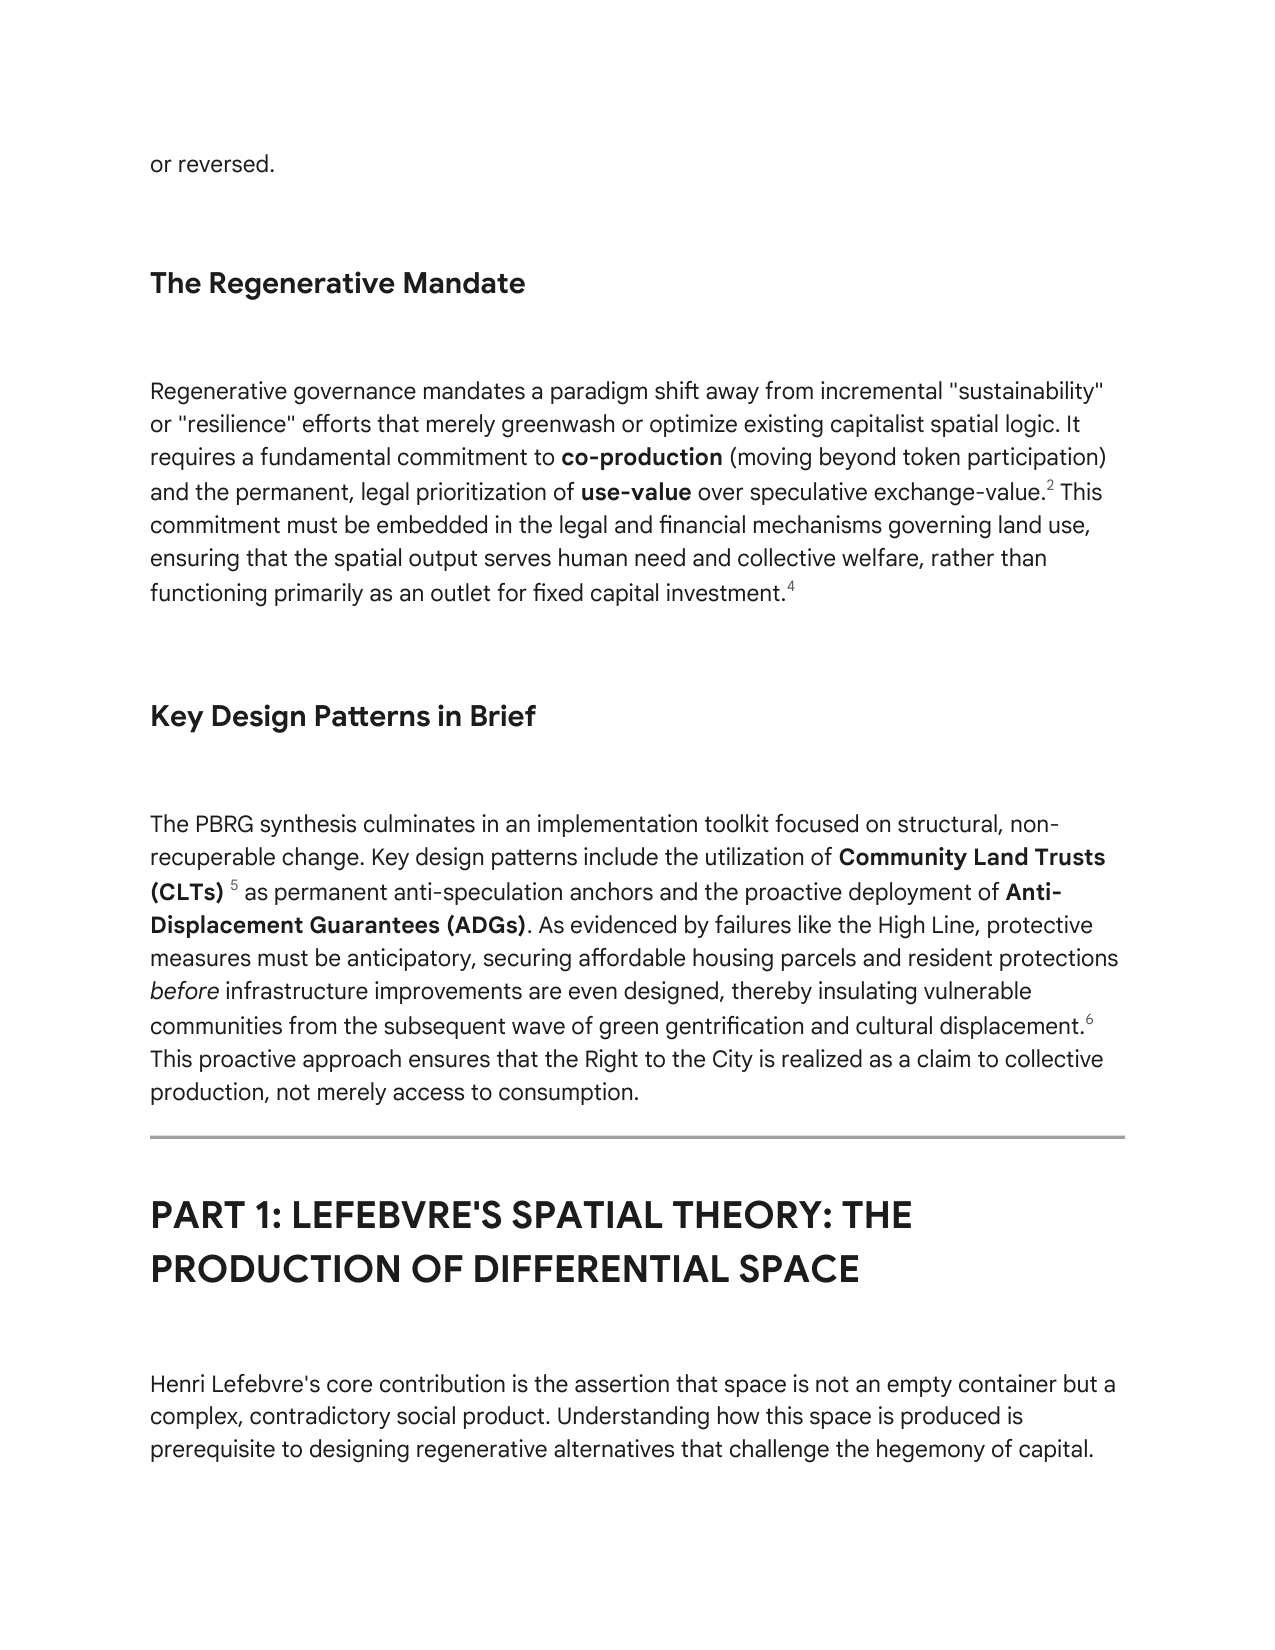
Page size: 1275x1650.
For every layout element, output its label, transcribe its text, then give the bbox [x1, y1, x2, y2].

text The PBRG synthesis culminates in an implementation toolkit focused on structural, non-recuperable change. Key design patterns include the utilization of Community Land Trusts (CLTs) 5 as permanent anti-speculation anchors and the proactive deployment of Anti-Displacement Guarantees (ADGs). As evidenced by failures like the High Line, protective measures must be anticipatory, securing affordable housing parcels and resident protections before infrastructure improvements are even designed, thereby insulating vulnerable communities from the subsequent wave of green gentrification and cultural displacement.6 This proactive approach ensures that the Right to the City is realized as a claim to collective production, not merely access to consumption. [150, 810, 1125, 1107]
subtitle The Regenerative Mandate [150, 265, 1125, 302]
subtitle Key Design Patterns in Brief [150, 698, 1125, 735]
text Henri Lefebvre's core contribution is the assertion that space is not an empty container but a complex, contradictory social product. Understanding how this space is produced is prerequisite to designing regenerative alternatives that challenge the hegemony of capital. [150, 1370, 1125, 1464]
subtitle PART 1: LEFEBVRE'S SPATIAL THEORY: THE PRODUCTION OF DIFFERENTIAL SPACE [150, 1193, 1125, 1293]
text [150, 150, 1125, 179]
text Regenerative governance mandates a paradigm shift away from incremental "sustainability" or "resilience" efforts that merely greenwash or optimize existing capitalist spatial logic. It requires a fundamental commitment to co-production (moving beyond token participation) and the permanent, legal prioritization of use-value over speculative exchange-value.2 This commitment must be embedded in the legal and financial mechanisms governing land use, ensuring that the spatial output serves human need and collective welfare, rather than functioning primarily as an outlet for fixed capital investment.4 [150, 377, 1125, 608]
